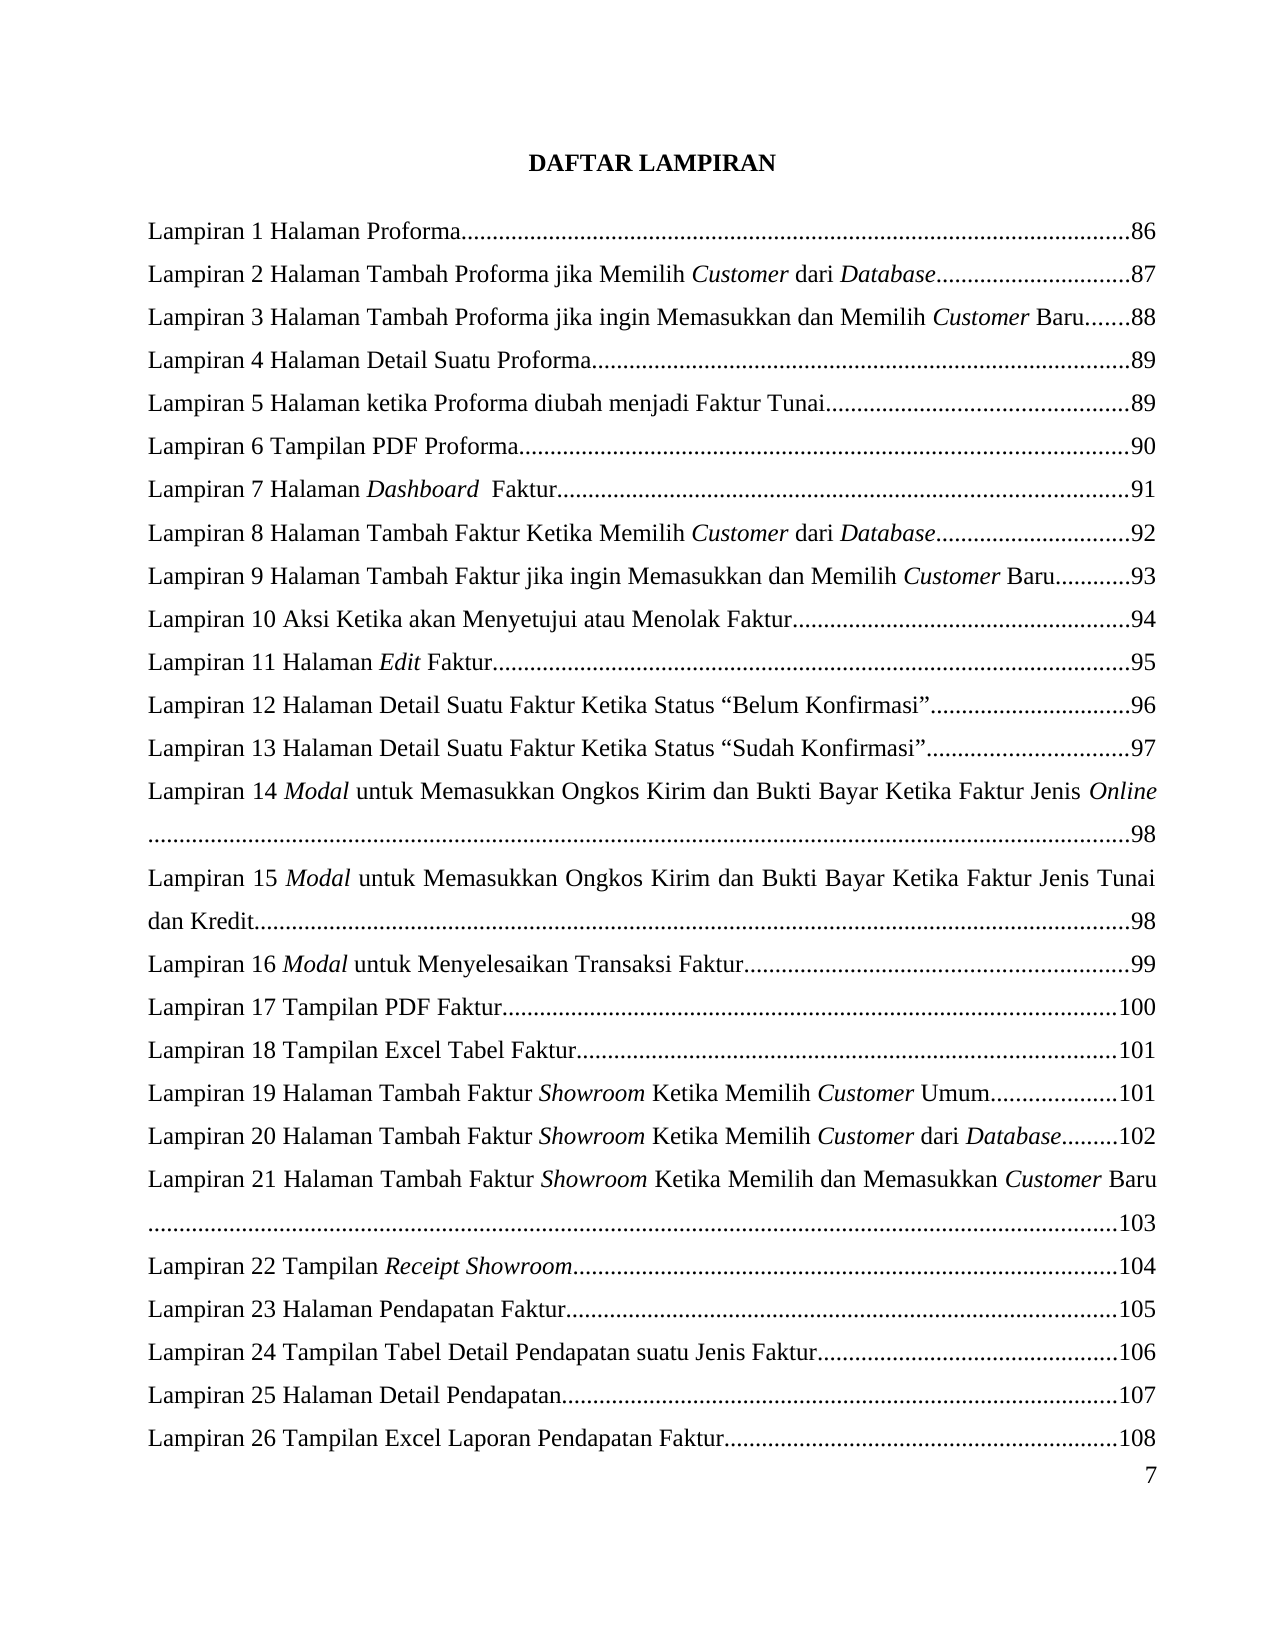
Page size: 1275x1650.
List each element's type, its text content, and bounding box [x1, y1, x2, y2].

text Lampiran 9 Halaman Tambah Faktur jika ingin Memasukkan dan Memilih Customer Baru 93 [148, 561, 1157, 589]
text Lampiran 15 Modal untuk Memasukkan Ongkos Kirim dan Bukti Bayar Ketika Faktur Jenis Tunai dan Kredit 98 [148, 863, 1157, 934]
text Lampiran 25 Halaman Detail Pendapatan 107 [148, 1380, 1157, 1409]
text Lampiran 10 Aksi Ketika akan Menyetujui atau Menolak Faktur 94 [148, 604, 1157, 633]
text Lampiran 19 Halaman Tambah Faktur Showroom Ketika Memilih Customer Umum 101 [148, 1078, 1157, 1107]
text Lampiran 14 Modal untuk Memasukkan Ongkos Kirim dan Bukti Bayar Ketika Faktur Jenis Online 98 [148, 776, 1157, 848]
text Lampiran 4 Halaman Detail Suatu Proforma 89 [148, 345, 1157, 374]
text Lampiran 20 Halaman Tambah Faktur Showroom Ketika Memilih Customer dari Database 102 [148, 1121, 1157, 1150]
text Lampiran 21 Halaman Tambah Faktur Showroom Ketika Memilih dan Memasukkan Customer Baru 103 [148, 1164, 1157, 1236]
text Lampiran 8 Halaman Tambah Faktur Ketika Memilih Customer dari Database 92 [148, 518, 1157, 546]
text Lampiran 16 Modal untuk Menyelesaikan Transaksi Faktur 99 [148, 949, 1157, 978]
text Lampiran 2 Halaman Tambah Proforma jika Memilih Customer dari Database 87 [148, 259, 1157, 288]
text Lampiran 6 Tampilan PDF Proforma 90 [148, 431, 1157, 460]
text Lampiran 23 Halaman Pendapatan Faktur 105 [148, 1294, 1157, 1323]
text Lampiran 5 Halaman ketika Proforma diubah menjadi Faktur Tunai 89 [148, 388, 1157, 417]
text Lampiran 7 Halaman Dashboard Faktur 91 [148, 474, 1157, 503]
text Lampiran 26 Tampilan Excel Laporan Pendapatan Faktur 108 [148, 1423, 1157, 1452]
text Lampiran 12 Halaman Detail Suatu Faktur Ketika Status “Belum Konfirmasi” 96 [148, 690, 1157, 719]
text Lampiran 3 Halaman Tambah Proforma jika ingin Memasukkan dan Memilih Customer Baru 88 [148, 302, 1157, 331]
text Lampiran 1 Halaman Proforma 86 [148, 216, 1157, 244]
subtitle DAFTAR LAMPIRAN [148, 148, 1157, 176]
text Lampiran 17 Tampilan PDF Faktur 100 [148, 992, 1157, 1021]
text Lampiran 11 Halaman Edit Faktur 95 [148, 647, 1157, 676]
text Lampiran 24 Tampilan Tabel Detail Pendapatan suatu Jenis Faktur 106 [148, 1337, 1157, 1366]
text Lampiran 22 Tampilan Receipt Showroom 104 [148, 1251, 1157, 1279]
text Lampiran 13 Halaman Detail Suatu Faktur Ketika Status “Sudah Konfirmasi” 97 [148, 733, 1157, 762]
text Lampiran 18 Tampilan Excel Tabel Faktur 101 [148, 1035, 1157, 1064]
